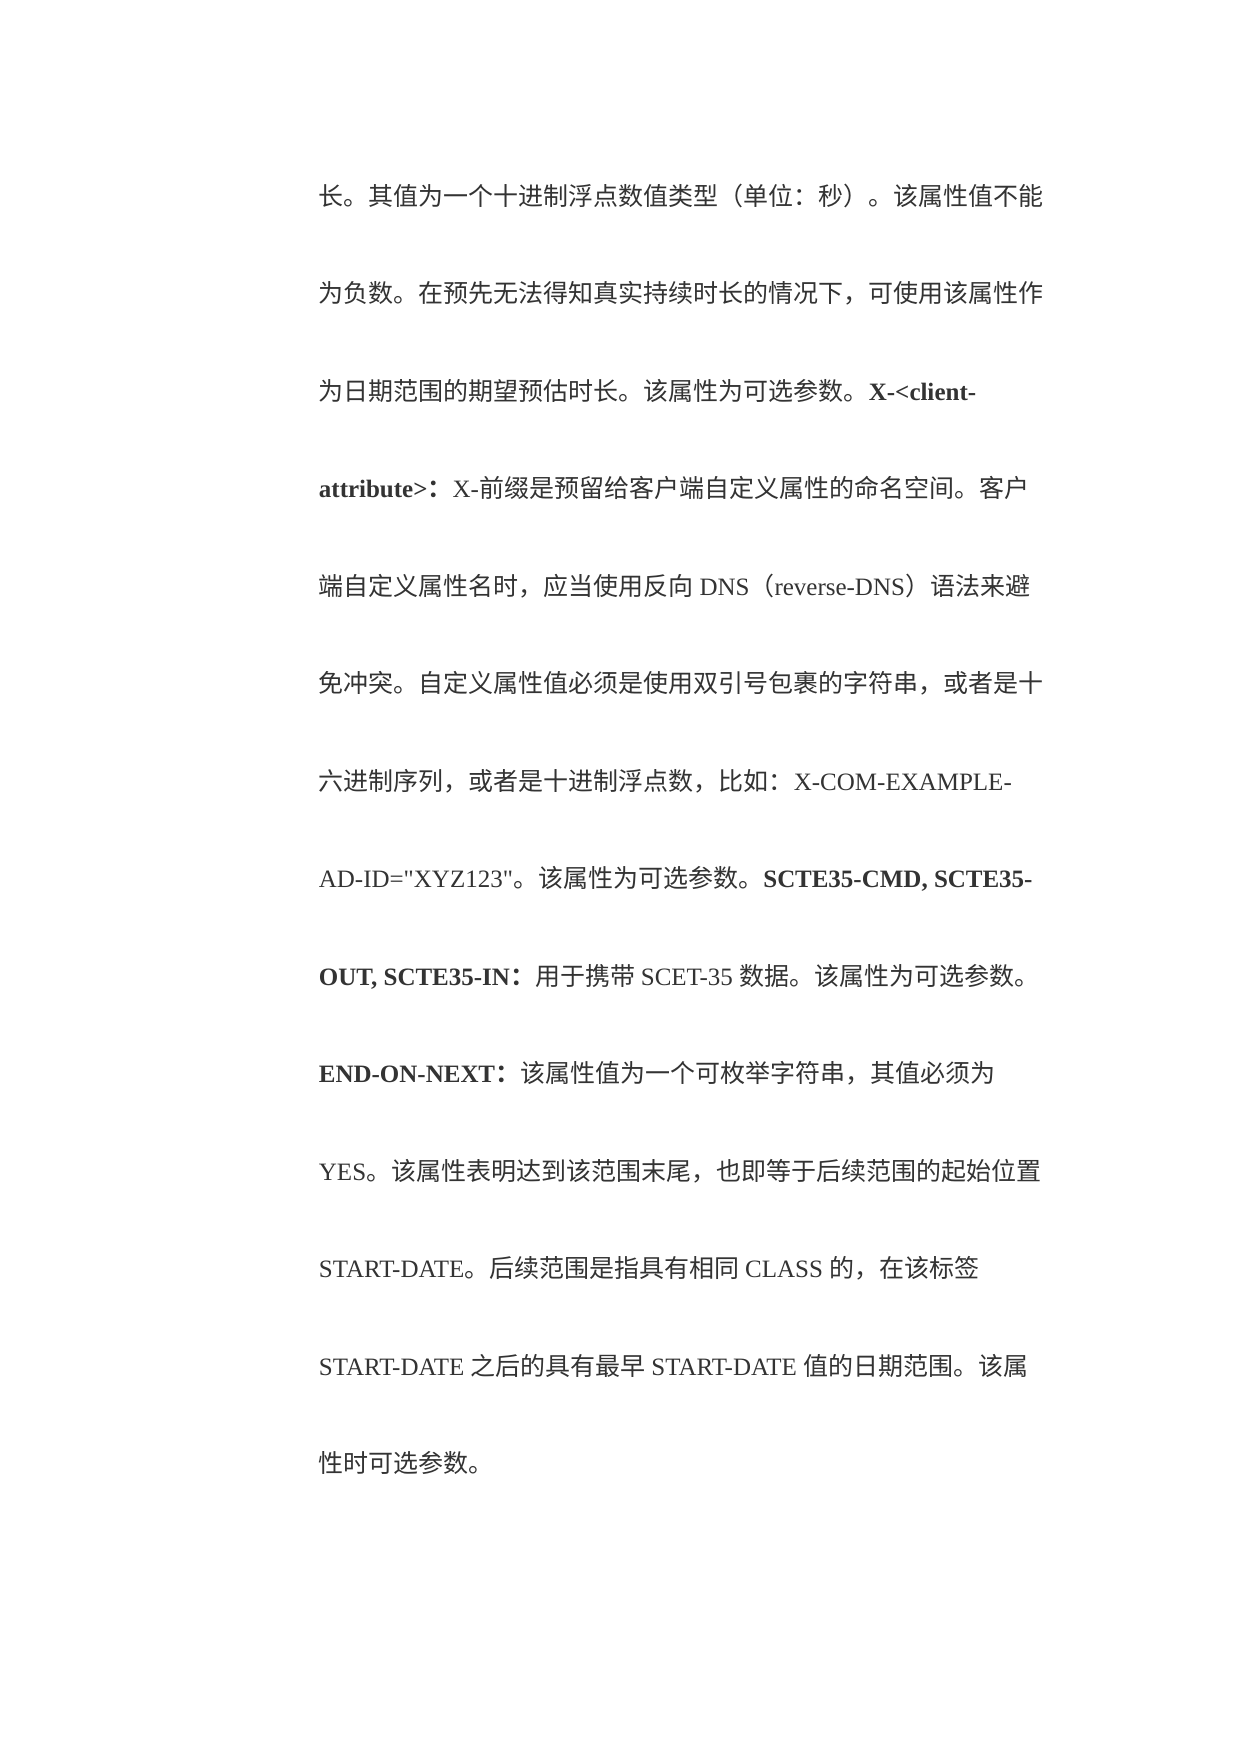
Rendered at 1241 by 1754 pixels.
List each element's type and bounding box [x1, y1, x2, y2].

list [275, 162, 1053, 1494]
